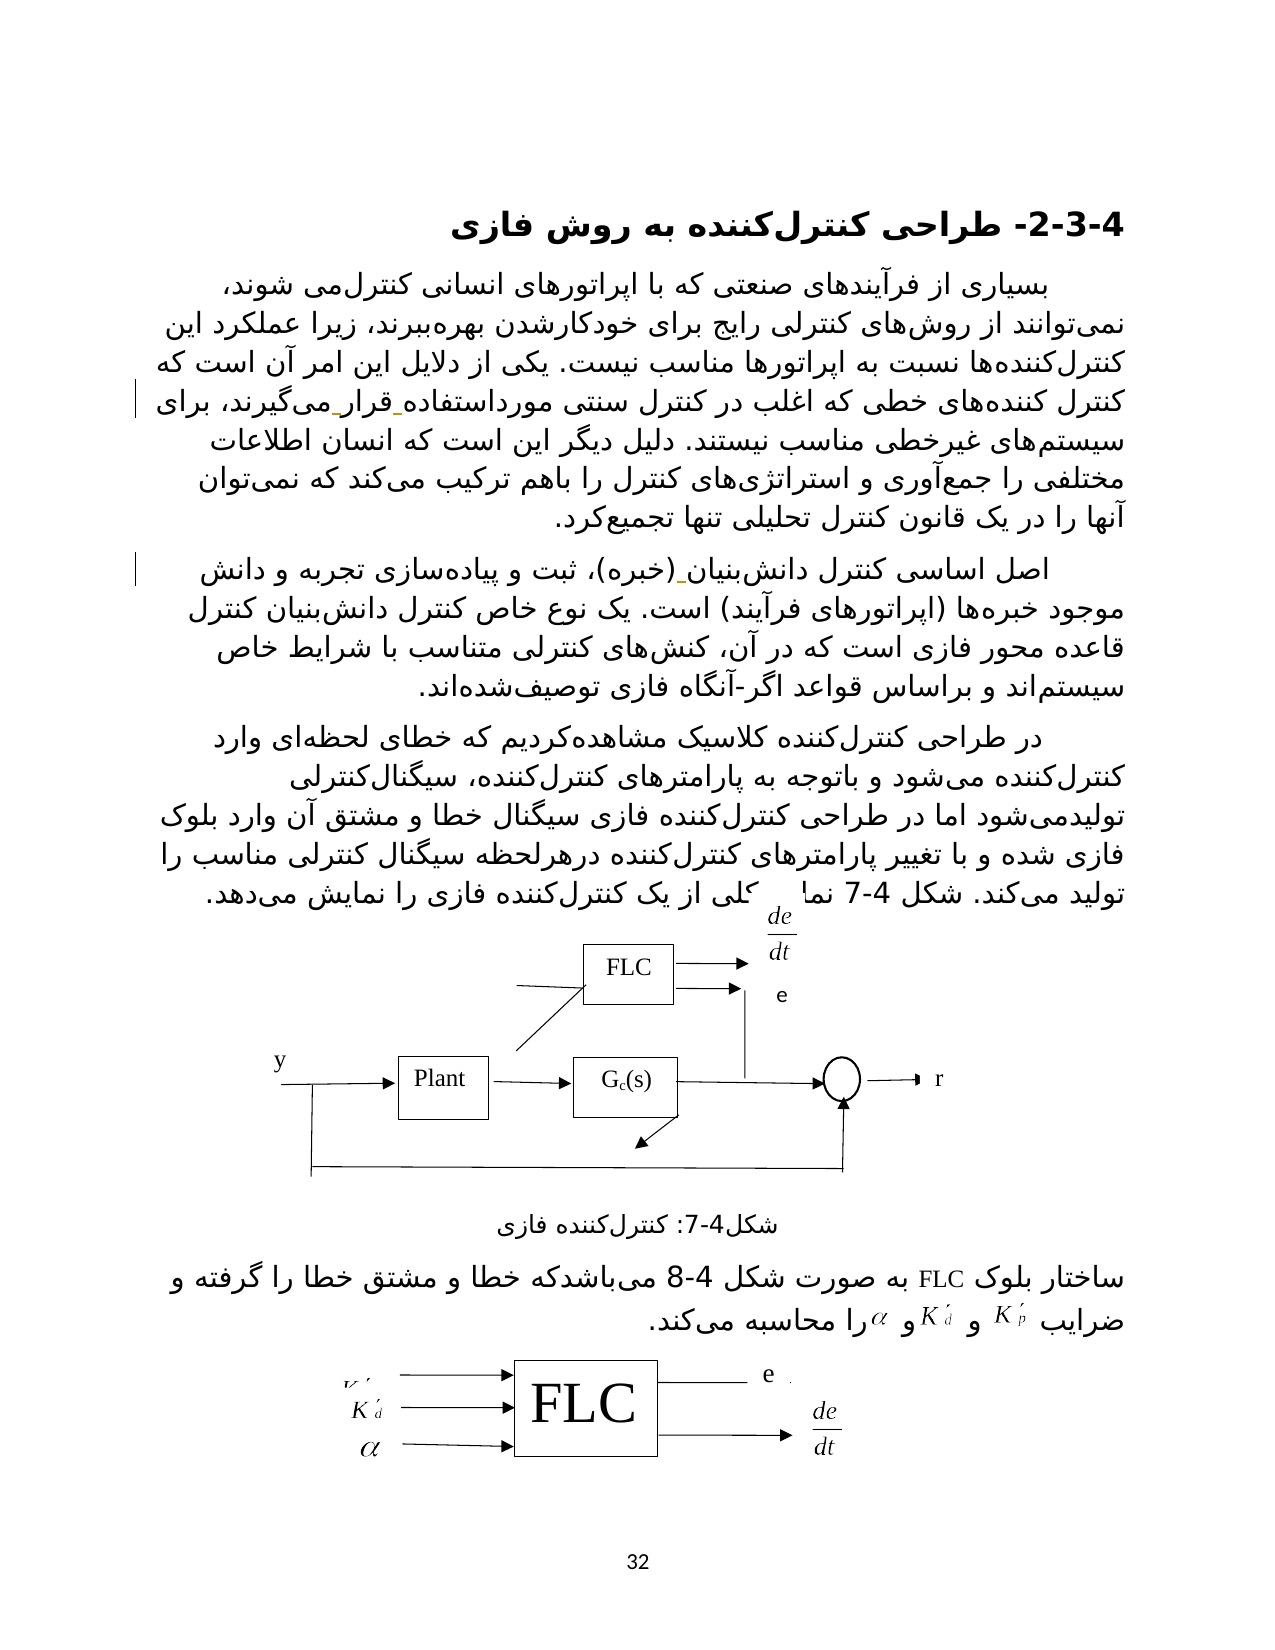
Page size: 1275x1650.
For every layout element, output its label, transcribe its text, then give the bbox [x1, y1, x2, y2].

text اصل اساسی کنترل دانش‌بنیان(خبره)، ثبت و پیاده‌سازی تجربه و دانش موجود خبره‌ها (اپراتورهای فرآیند) است. یک نوع خاص کنترل دانش‌بنیان کنترل قاعده محور فازی است که در آن، کنش‌های کنترلی متناسب با شرایط خاص سیستم‌اند و براساس قواعد اگر-آنگاه فازی توصیف‌شده‌اند. [150, 552, 1125, 703]
text بسیاری از فرآیندهای صنعتی که با اپراتورهای انسانی کنترل‌می شوند، نمی‌توانند از روش‌های کنترلی رایج برای خودکارشدن بهره‌ببرند، زیرا عملکرد این کنترل‌کننده‌ها نسبت به اپراتورها مناسب نیست. یکی از دلایل این امر آن است که کنترل کننده‌های خطی که اغلب در کنترل سنتی مورداستفاده‌قرار‌می‌گیرند، برای سیستم‌های غیرخطی مناسب نیستند. دلیل دیگر این است که انسان اطلاعات مختلفی را جمع‌آوری و استراتژی‌های کنترل را باهم ترکیب می‌کند که نمی‌توان آنها را در یک قانون کنترل تحلیلی تنها تجمیع‌کرد. [150, 267, 1125, 535]
text ساختار بلوک FLC به صورت شکل 4-8 می‌باشدکه خطا و مشتق خطا را گرفته و ضرایب و و را محاسبه می‌کند. [150, 1260, 1125, 1337]
text 2-3-4- طراحی کنترل‌کننده به روش فازی [150, 206, 1125, 245]
text شکل4-7: کنترل‌کننده فازی [150, 1210, 1125, 1239]
text در طراحی کنترل‌کننده کلاسیک مشاهده‌کردیم که خطای لحظه‌ای وارد کنترل‌کننده می‌شود و باتوجه به پارامترهای کنترل‌کننده، سیگنال‌کنترلی تولید‌می‌شود اما در طراحی کنترل‌کننده فازی سیگنال خطا و مشتق آن وارد بلوک فازی شده و با تغییر پارامترهای کنترل‌کننده درهرلحظه سیگنال کنترلی مناسب را تولید می‌کند. شکل 4-7 نمایی کلی از یک کنترل‌کننده فازی را نمایش می‌دهد. [150, 721, 1125, 910]
